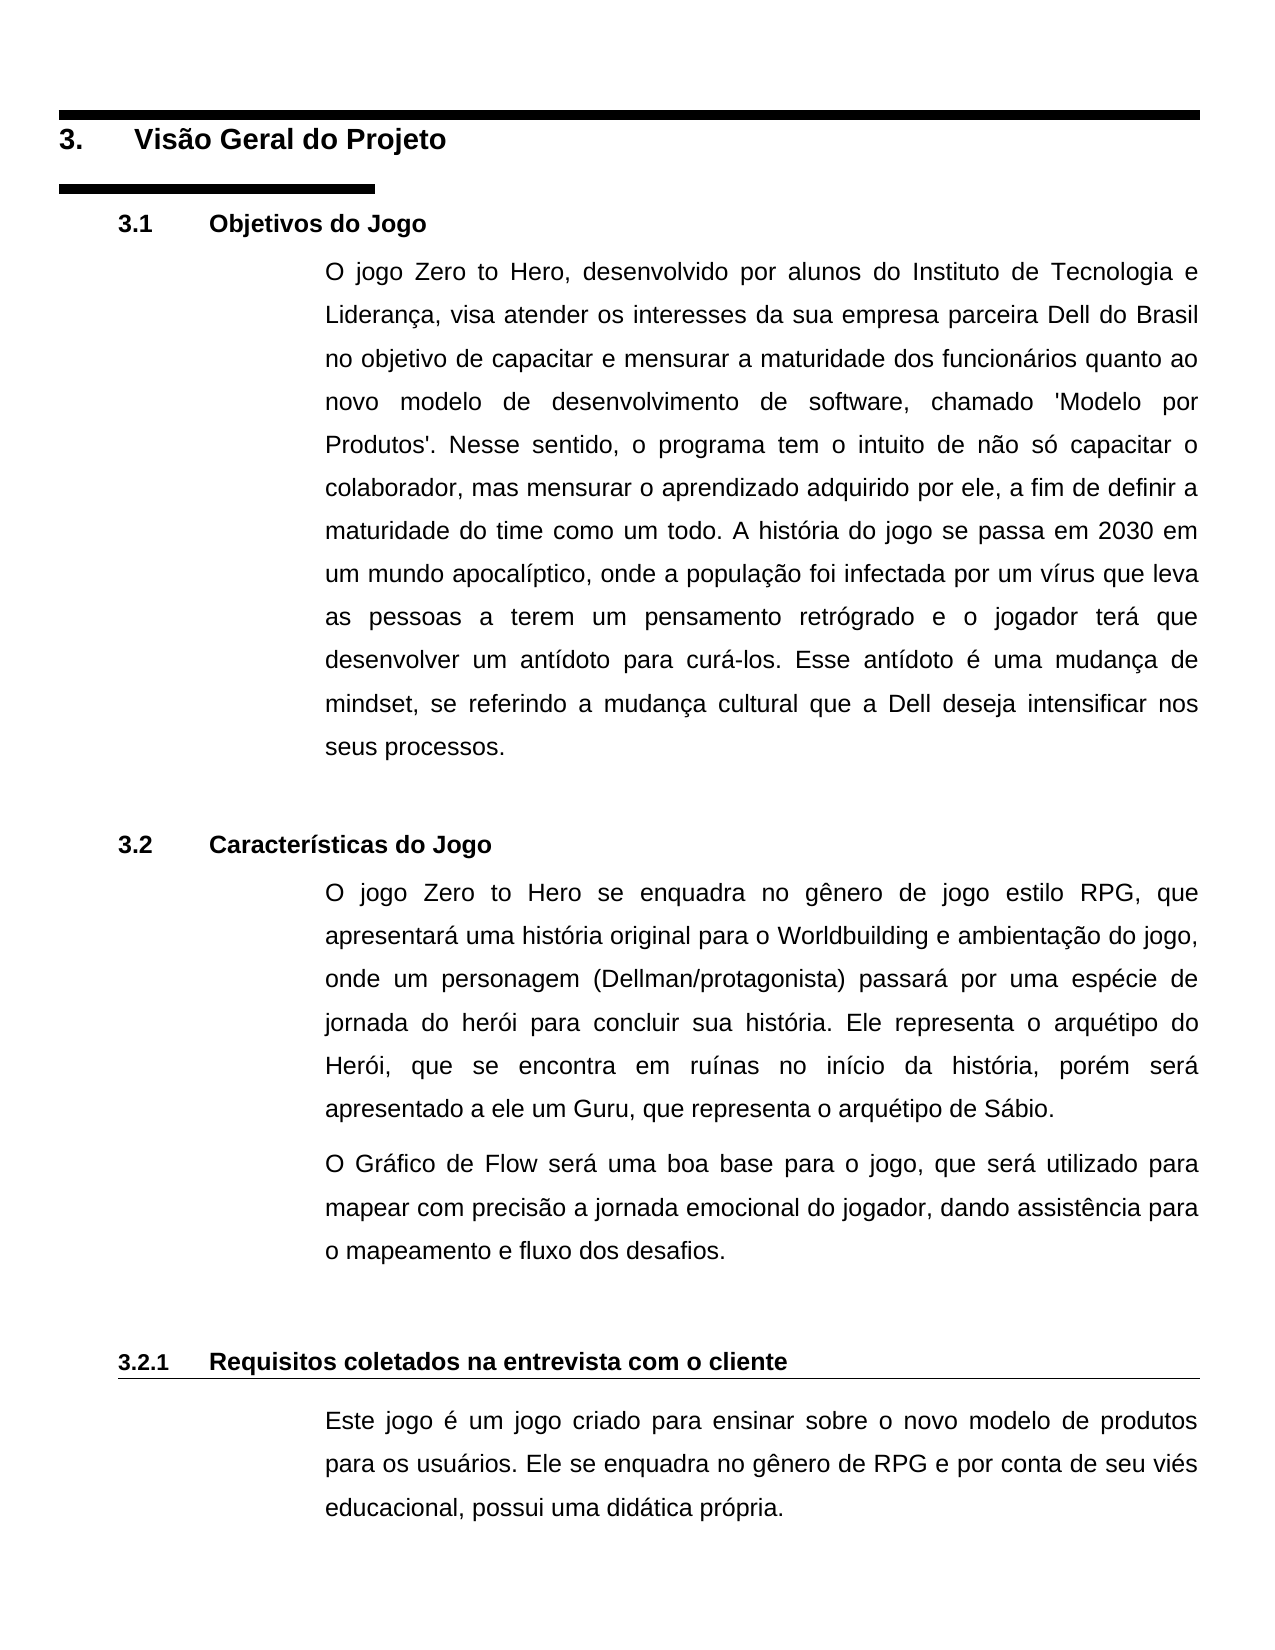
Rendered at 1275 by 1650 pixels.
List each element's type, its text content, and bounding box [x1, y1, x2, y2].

list Características do Jogo [118, 830, 1200, 858]
text O jogo Zero to Hero se enquadra no gênero de jogo estilo RPG, que apresentará uma história original para o Worldbuilding e ambientação do jogo, onde um personagem (Dellman/protagonista) passará por uma espécie de jornada do herói para concluir sua história. Ele representa o arquétipo do Herói, que se encontra em ruínas no início da história, porém será apresentado a ele um Guru, que representa o arquétipo de Sábio. [325, 878, 1200, 1123]
text O jogo Zero to Hero, desenvolvido por alunos do Instituto de Tecnologia e Liderança, visa atender os interesses da sua empresa parceira Dell do Brasil no objetivo de capacitar e mensurar a maturidade dos funcionários quanto ao novo modelo de desenvolvimento de software, chamado 'Modelo por Produtos'. Nesse sentido, o programa tem o intuito de não só capacitar o colaborador, mas mensurar o aprendizado adquirido por ele, a fim de definir a maturidade do time como um todo. A história do jogo se passa em 2030 em um mundo apocalíptico, onde a população foi infectada por um vírus que leva as pessoas a terem um pensamento retrógrado e o jogador terá que desenvolver um antídoto para curá-los. Esse antídoto é uma mudança de mindset, se referindo a mudança cultural que a Dell deseja intensificar nos seus processos. [325, 257, 1200, 761]
text O Gráfico de Flow será uma boa base para o jogo, que será utilizado para mapear com precisão a jornada emocional do jogador, dando assistência para o mapeamento e fluxo dos desafios. [325, 1149, 1200, 1264]
list Objetivos do Jogo [118, 209, 1200, 238]
text Este jogo é um jogo criado para ensinar sobre o novo modelo de produtos para os usuários. Ele se enquadra no gênero de RPG e por conta de seu viés educacional, possui uma didática própria. [325, 1406, 1200, 1521]
list Requisitos coletados na entrevista com o cliente [118, 1347, 1200, 1378]
list Visão Geral do Projeto [59, 120, 1200, 155]
